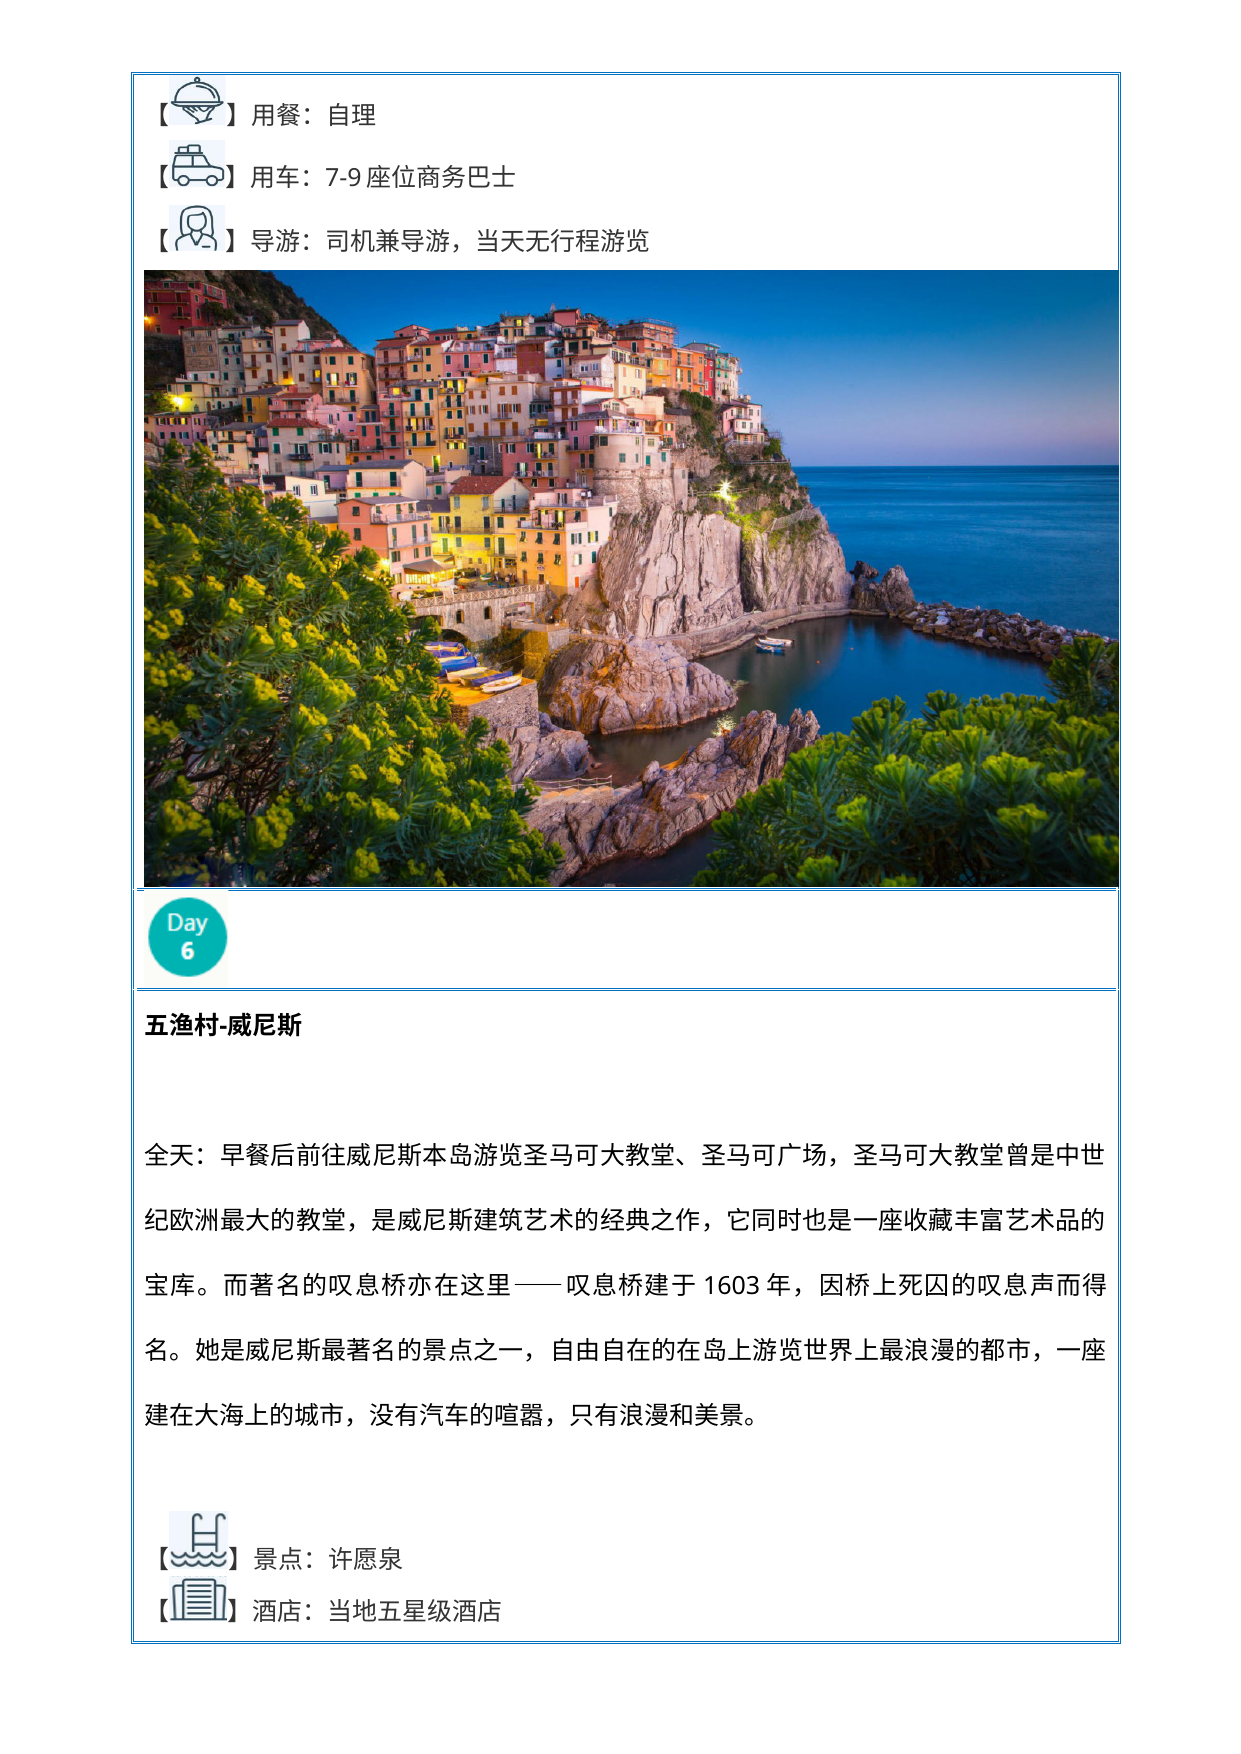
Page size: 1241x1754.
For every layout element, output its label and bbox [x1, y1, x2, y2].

picture [169, 205, 226, 251]
picture [144, 270, 1120, 887]
table_cell [133, 988, 1119, 1641]
picture [169, 75, 226, 125]
picture [169, 140, 226, 187]
table_cell [134, 888, 1118, 988]
table_cell [134, 75, 1118, 887]
picture [169, 1511, 229, 1569]
picture [144, 890, 229, 988]
picture [169, 1576, 227, 1621]
